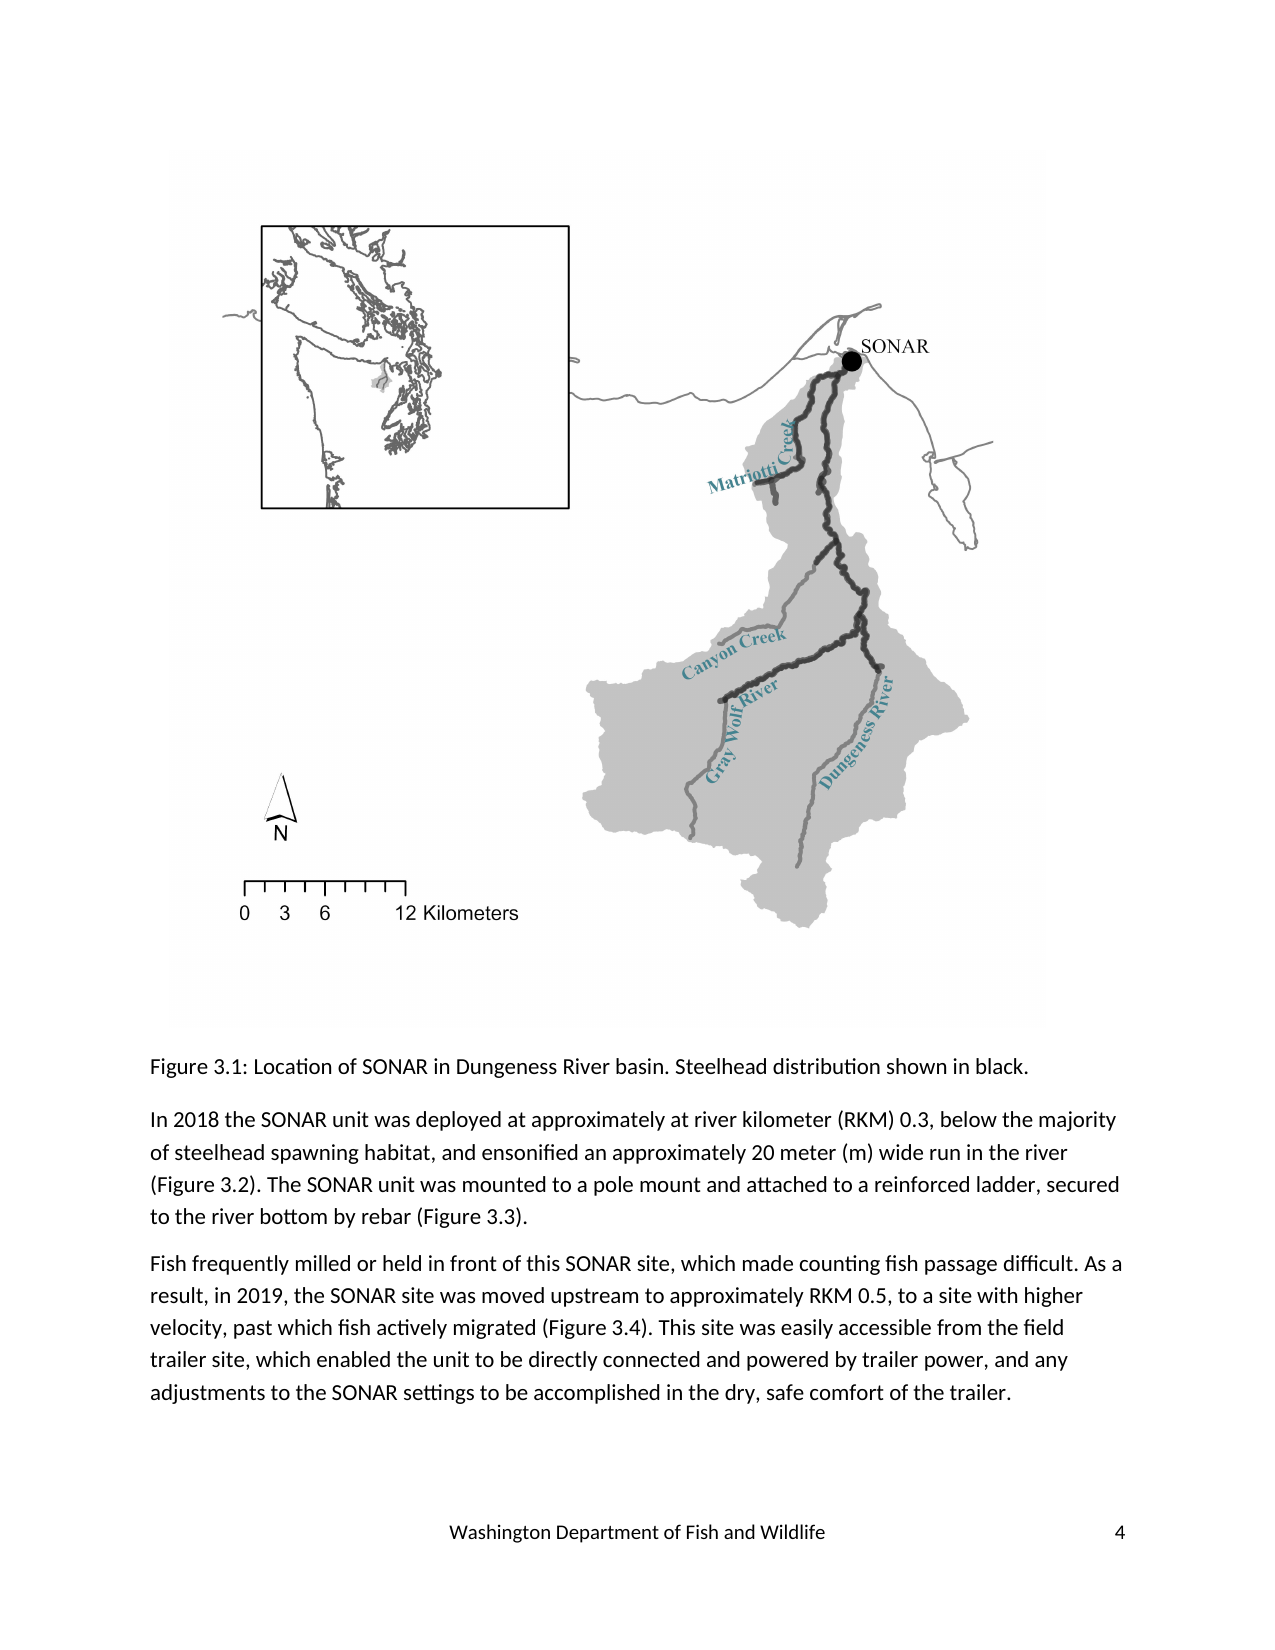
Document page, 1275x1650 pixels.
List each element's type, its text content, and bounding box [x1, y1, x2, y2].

text Fish frequently milled or held in front of this SONAR site, which made counting fish passage difficult. As a result, in 2019, the SONAR site was moved upstream to approximately RKM 0.5, to a site with higher velocity, past which fish actively migrated (Figure 3.4). This site was easily accessible from the field trailer site, which enabled the unit to be directly connected and powered by trailer power, and any adjustments to the SONAR settings to be accomplished in the dry, safe comfort of the trailer. [150, 1249, 1125, 1406]
text In 2018 the SONAR unit was deployed at approximately at river kilometer (RKM) 0.3, below the majority of steelhead spawning habitat, and ensonified an approximately 20 meter (m) wide run in the river (Figure 3.2). The SONAR unit was mounted to a pole mount and attached to a reinforced ladder, secured to the river bottom by rebar (Figure 3.3). [150, 1106, 1125, 1230]
picture [168, 150, 1047, 1028]
